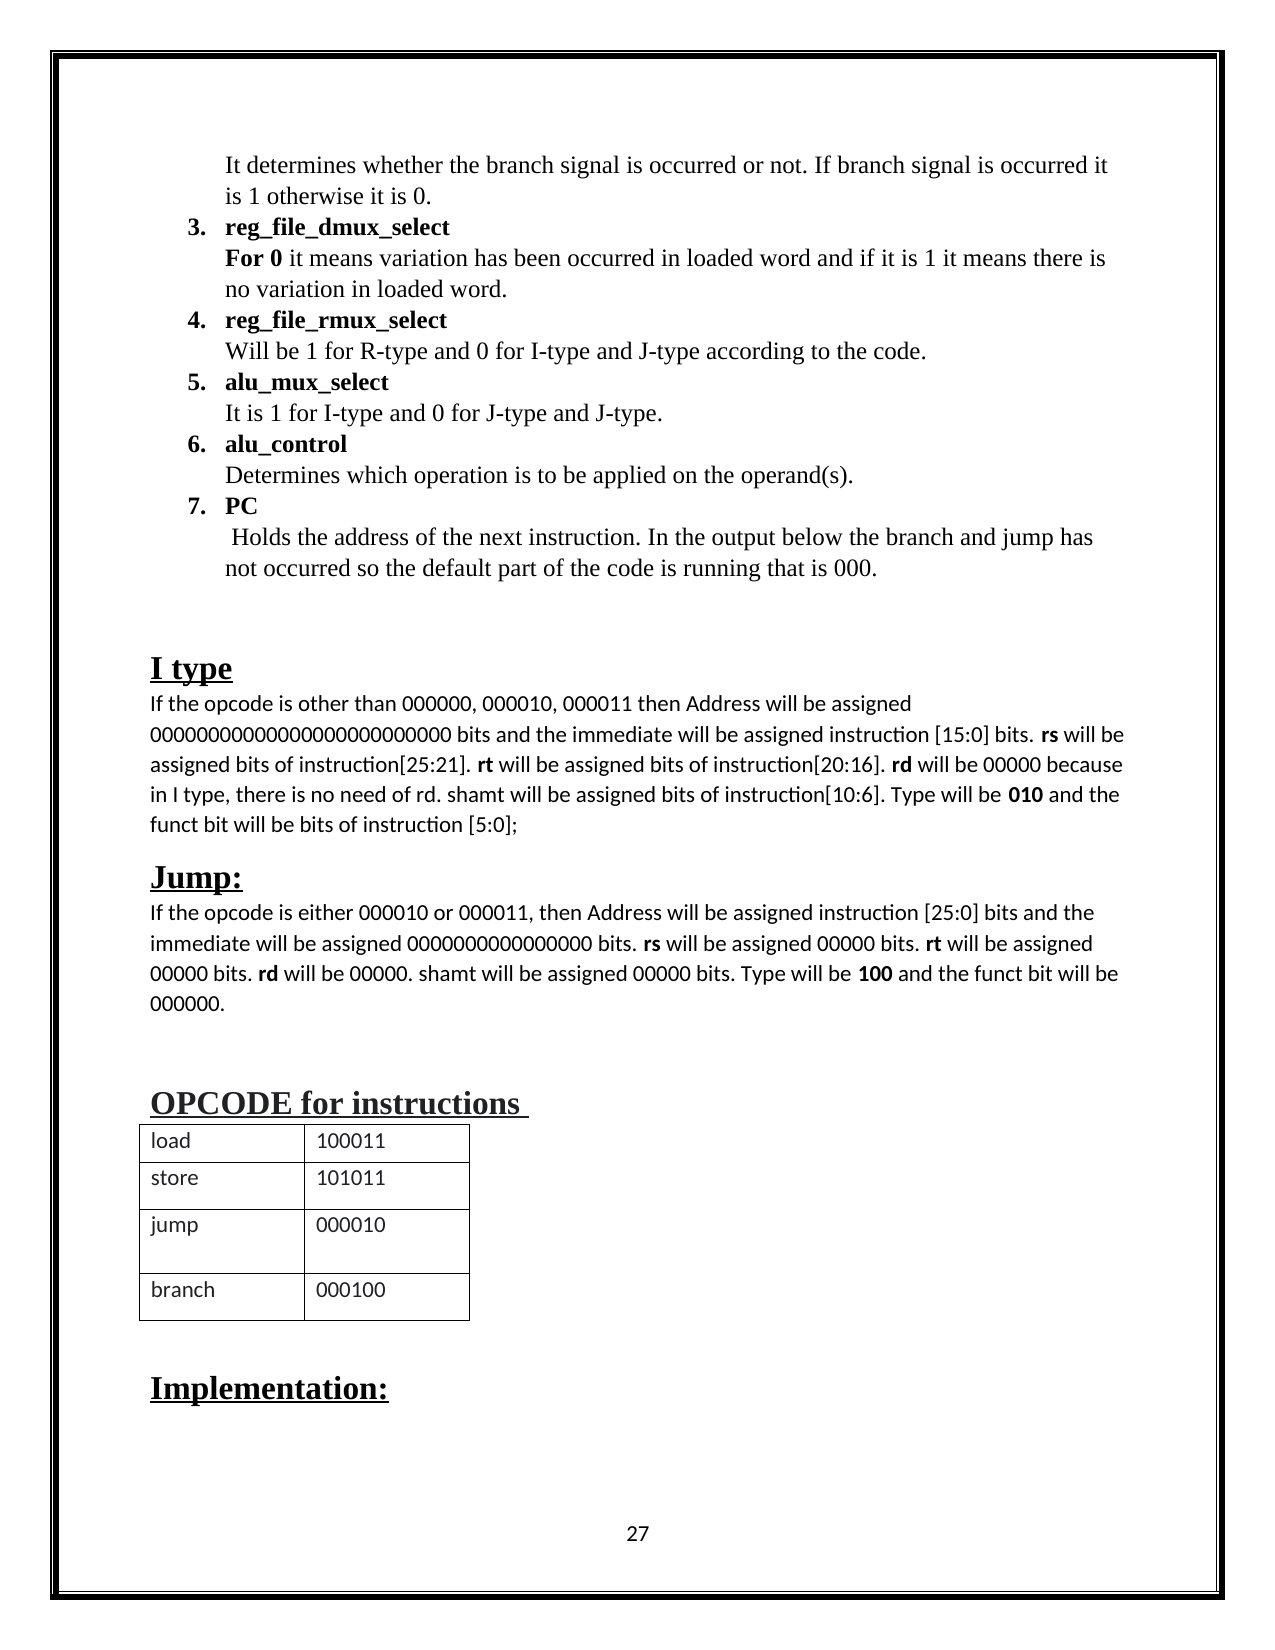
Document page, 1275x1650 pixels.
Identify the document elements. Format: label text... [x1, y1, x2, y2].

list alu_control [187, 429, 1125, 458]
list Will be 1 for R-type and 0 for I-type and J-type according to the code. [225, 336, 1125, 365]
text If the opcode is either 000010 or 000011, then Address will be assigned instruction [25:0] bits and the immediate will be assigned 0000000000000000 bits. rs will be assigned 00000 bits. rt will be assigned 00000 bits. rd will be 00000. shamt will be assigned 00000 bits. Type will be 100 and the funct bit will be 000000. [150, 898, 1125, 1017]
list It determines whether the branch signal is occurred or not. If branch signal is occurred it is 1 otherwise it is 0. [225, 150, 1125, 210]
table_cell jump [140, 1210, 304, 1273]
list Holds the address of the next instruction. In the output below the branch and jump has not occurred so the default part of the code is running that is 000. [225, 522, 1125, 582]
text If the opcode is other than 000000, 000010, 000011 then Address will be assigned 00000000000000000000000000 bits and the immediate will be assigned instruction [15:0] bits. rs will be assigned bits of instruction[25:21]. rt will be assigned bits of instruction[20:16]. rd will be 00000 because in I type, there is no need of rd. shamt will be assigned bits of instruction[10:6]. Type will be 010 and the funct bit will be bits of instruction [5:0]; [150, 689, 1125, 838]
list Determines which operation is to be applied on the operand(s). [225, 460, 1125, 489]
subtitle I type [150, 648, 1125, 686]
table_header load [140, 1125, 304, 1162]
list It is 1 for I-type and 0 for J-type and J-type. [225, 398, 1125, 427]
text Implementation: [150, 1368, 1125, 1406]
subtitle OPCODE for instructions [150, 1083, 1125, 1121]
list alu_mux_select [187, 367, 1125, 396]
list reg_file_dmux_select [187, 212, 1125, 241]
table_cell 000010 [305, 1210, 469, 1273]
list PC [187, 491, 1125, 520]
table_cell store [140, 1163, 304, 1209]
subtitle Jump: [150, 857, 1125, 896]
table_header 100011 [305, 1125, 469, 1162]
table_cell branch [140, 1274, 304, 1320]
list For 0 it means variation has been occurred in loaded word and if it is 1 it means there is no variation in loaded word. [225, 243, 1125, 303]
table_cell 101011 [305, 1163, 469, 1209]
table_cell 000100 [305, 1274, 469, 1320]
list reg_file_rmux_select [187, 305, 1125, 334]
